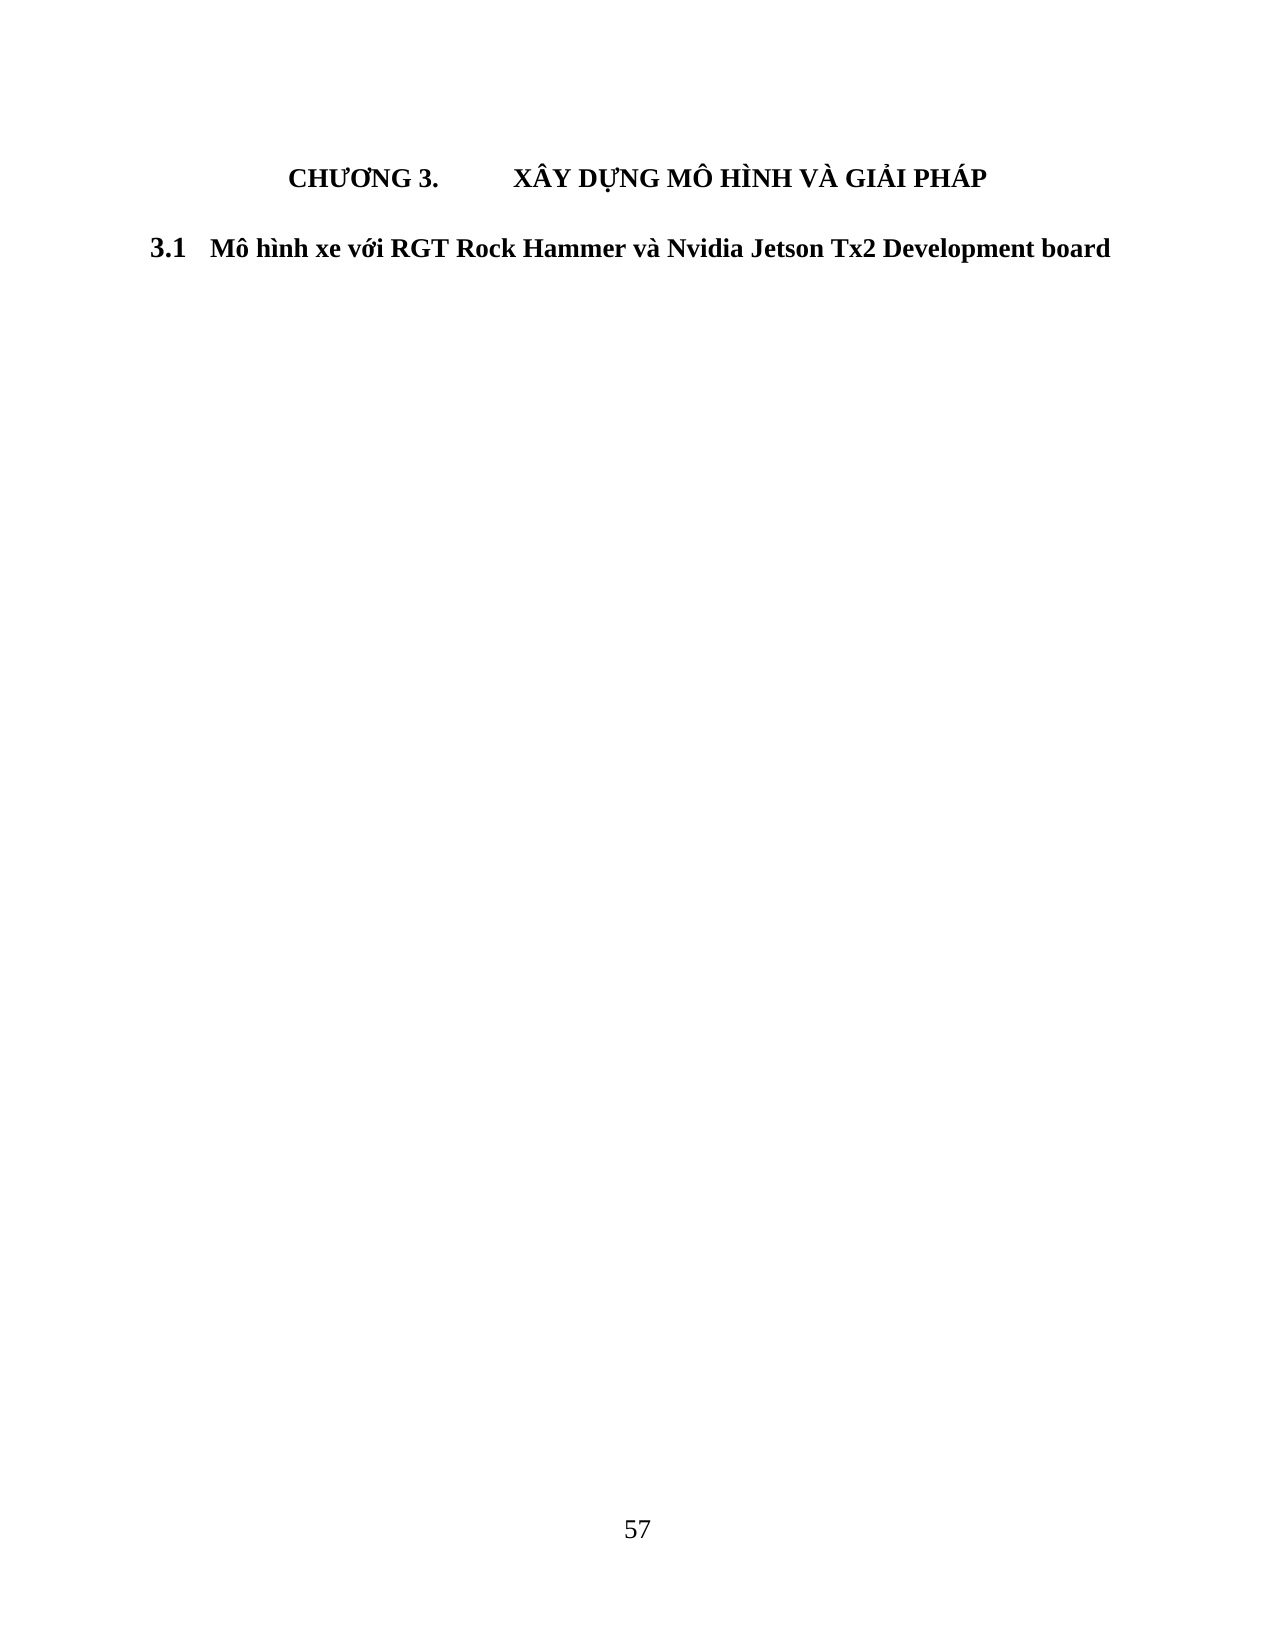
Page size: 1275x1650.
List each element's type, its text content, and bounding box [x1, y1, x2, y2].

subtitle XÂY DỰNG MÔ HÌNH VÀ GIẢI PHÁP [150, 162, 1125, 194]
subtitle Mô hình xe với RGT Rock Hammer và Nvidia Jetson Tx2 Development board [150, 230, 1125, 263]
